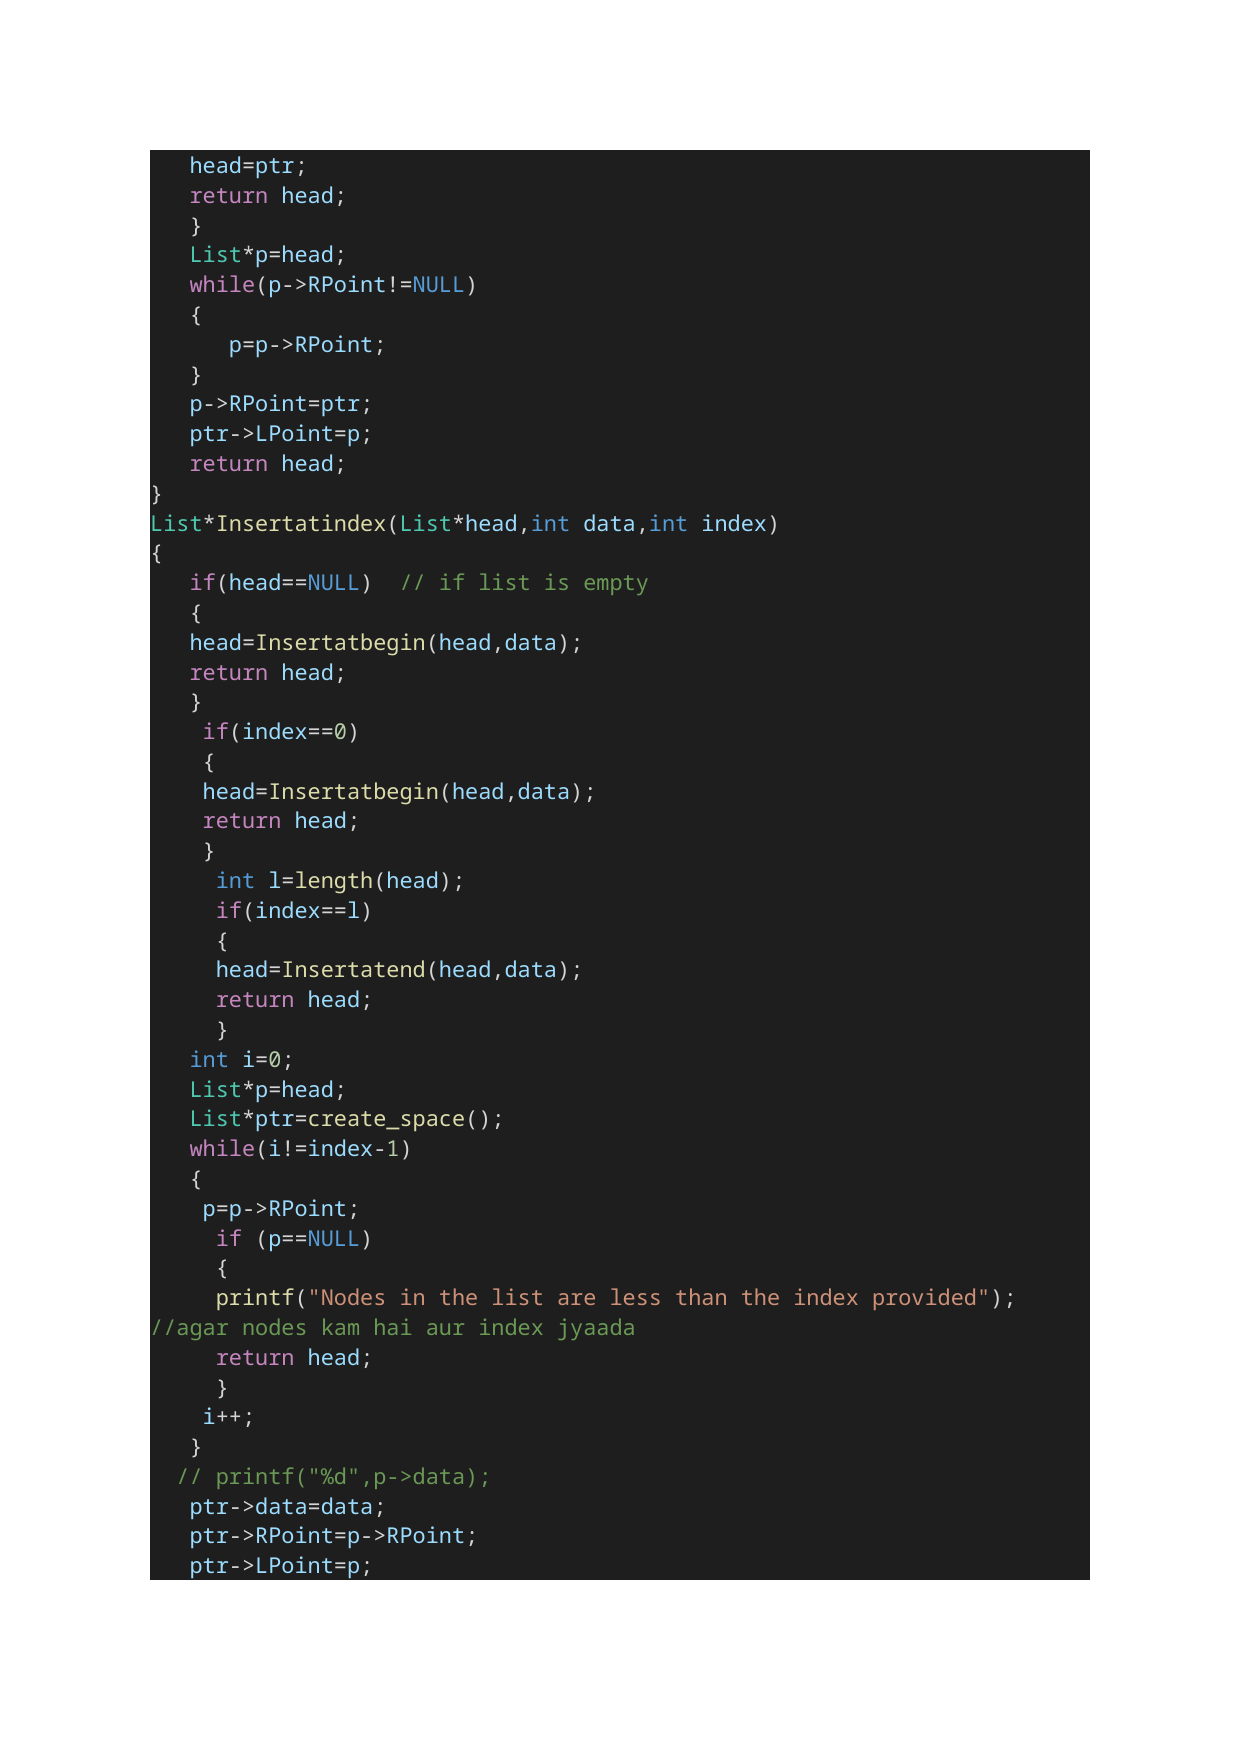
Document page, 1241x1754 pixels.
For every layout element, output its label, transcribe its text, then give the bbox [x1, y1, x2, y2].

text { [150, 924, 1090, 954]
text return head; [150, 180, 1090, 209]
text { [150, 597, 1090, 627]
text head=Insertatbegin(head,data); [150, 627, 1090, 656]
text { [150, 746, 1090, 776]
text } [150, 1371, 1090, 1401]
text return head; [150, 984, 1090, 1014]
text { [150, 1163, 1090, 1193]
text } [150, 478, 1090, 507]
text // printf("%d",p->data); [150, 1461, 1090, 1491]
text return head; [150, 805, 1090, 835]
text if(index==l) [150, 895, 1090, 924]
text i++; [150, 1401, 1090, 1431]
text if(head==NULL) // if list is empty [150, 567, 1090, 597]
text { [150, 299, 1090, 329]
text return head; [150, 1342, 1090, 1371]
text while(i!=index-1) [150, 1133, 1090, 1163]
text } [150, 358, 1090, 388]
text return head; [150, 656, 1090, 686]
text int l=length(head); [150, 865, 1090, 895]
text p=p->RPoint; [150, 1193, 1090, 1222]
text p=p->RPoint; [150, 329, 1090, 358]
text return head; [150, 448, 1090, 478]
text } [150, 1431, 1090, 1461]
text List*Insertatindex(List*head,int data,int index) [150, 507, 1090, 537]
text printf("Nodes in the list are less than the index provided"); //agar nodes kam hai aur index jyaada [150, 1282, 1090, 1342]
text p->RPoint=ptr; [150, 388, 1090, 418]
text List*p=head; [150, 239, 1090, 269]
text while(p->RPoint!=NULL) [150, 269, 1090, 299]
text List*p=head; [150, 1073, 1090, 1103]
text head=Insertatend(head,data); [150, 954, 1090, 984]
text ptr->LPoint=p; [150, 1550, 1090, 1580]
text } [150, 209, 1090, 239]
text { [150, 1252, 1090, 1282]
text head=Insertatbegin(head,data); [150, 776, 1090, 805]
text { [150, 537, 1090, 567]
text ptr->data=data; [150, 1491, 1090, 1520]
text if (p==NULL) [150, 1222, 1090, 1252]
text } [150, 835, 1090, 865]
text head=ptr; [150, 150, 1090, 180]
text ptr->RPoint=p->RPoint; [150, 1520, 1090, 1550]
text } [150, 686, 1090, 716]
text ptr->LPoint=p; [150, 418, 1090, 448]
text int i=0; [150, 1044, 1090, 1073]
text } [150, 1014, 1090, 1044]
text if(index==0) [150, 716, 1090, 746]
text List*ptr=create_space(); [150, 1103, 1090, 1133]
